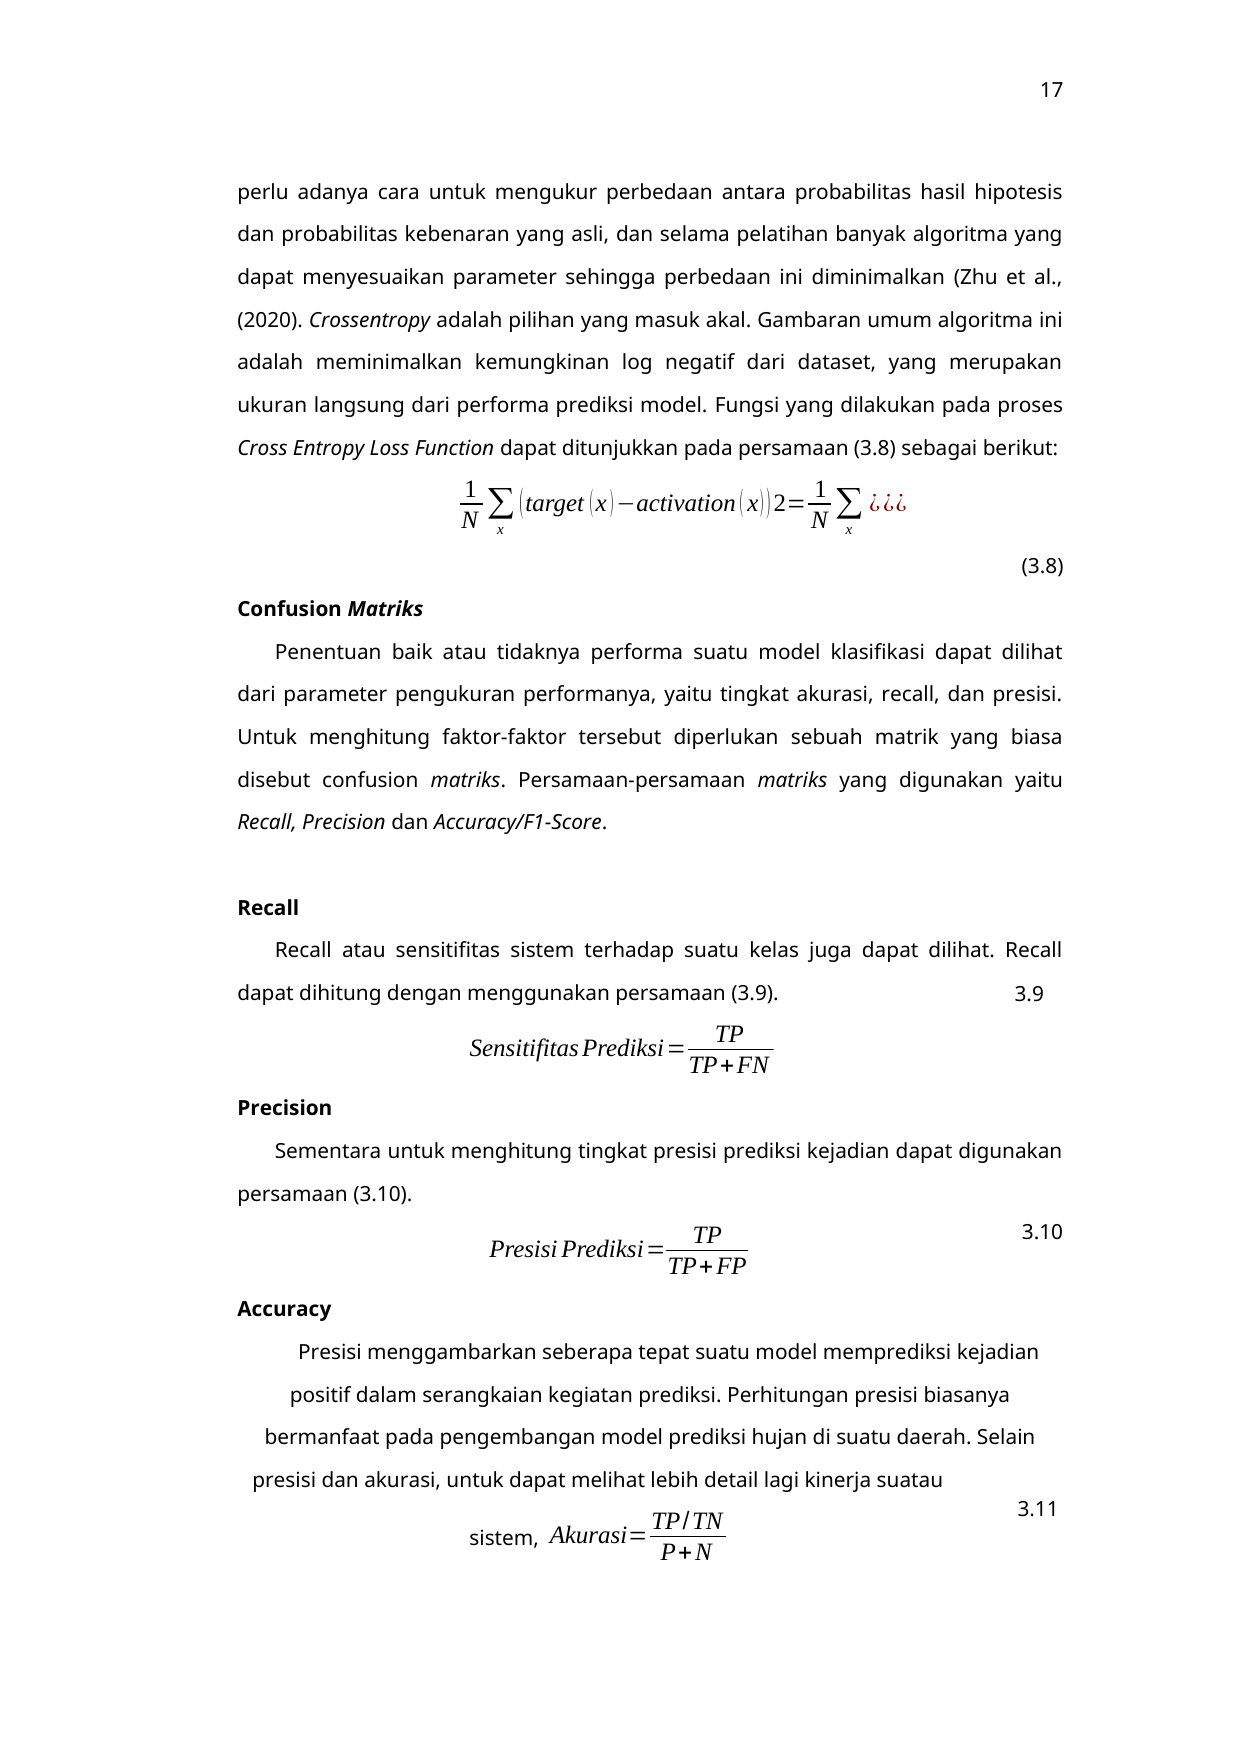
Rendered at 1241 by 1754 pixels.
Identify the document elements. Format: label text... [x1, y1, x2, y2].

text Accuracy [237, 1294, 1063, 1323]
text Recall atau sensitifitas sistem terhadap suatu kelas juga dapat dilihat. Recall dapat dihitung dengan menggunakan persamaan (3.9). [237, 935, 1063, 1006]
text Penentuan baik atau tidaknya performa suatu model klasifikasi dapat dilihat dari parameter pengukuran performanya, yaitu tingkat akurasi, recall, dan presisi. Untuk menghitung faktor-faktor tersebut diperlukan sebuah matrik yang biasa disebut confusion matriks. Persamaan-persamaan matriks yang digunakan yaitu Recall, Precision dan Accuracy/F1-Score. [237, 637, 1063, 836]
text Confusion Matriks [237, 594, 1063, 622]
text Presisi menggambarkan seberapa tepat suatu model memprediksi kejadian positif dalam serangkaian kegiatan prediksi. Perhitungan presisi biasanya bermanfaat pada pengembangan model prediksi hujan di suatu daerah. Selain presisi dan akurasi, untuk dapat melihat lebih detail lagi kinerja suatau sistem, [237, 1337, 1063, 1566]
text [237, 177, 1063, 461]
text (3.8) [237, 551, 1063, 580]
text Precision [237, 1093, 1063, 1122]
text Recall [237, 893, 1063, 921]
text Sementara untuk menghitung tingkat presisi prediksi kejadian dapat digunakan persamaan (3.10). [237, 1136, 1063, 1207]
